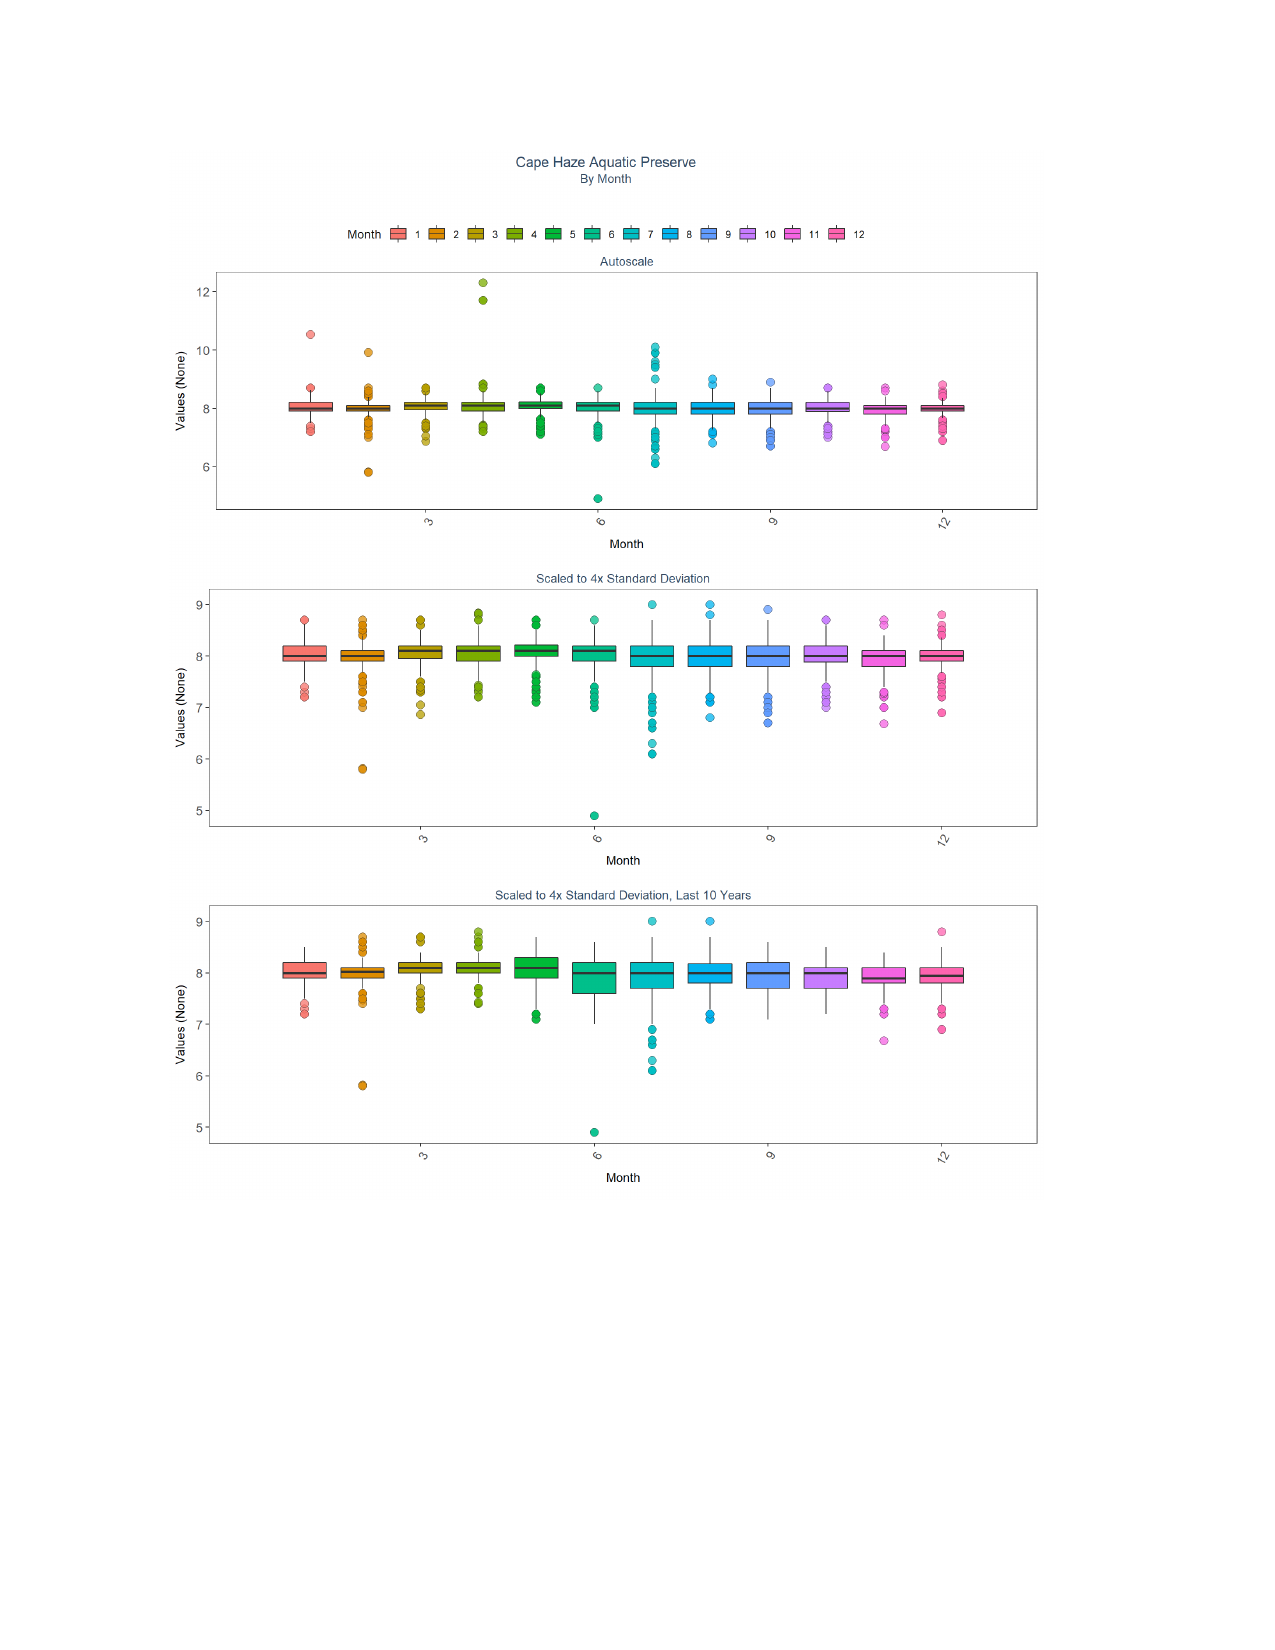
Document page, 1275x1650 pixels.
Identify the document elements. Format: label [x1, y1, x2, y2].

picture [168, 150, 1044, 1200]
